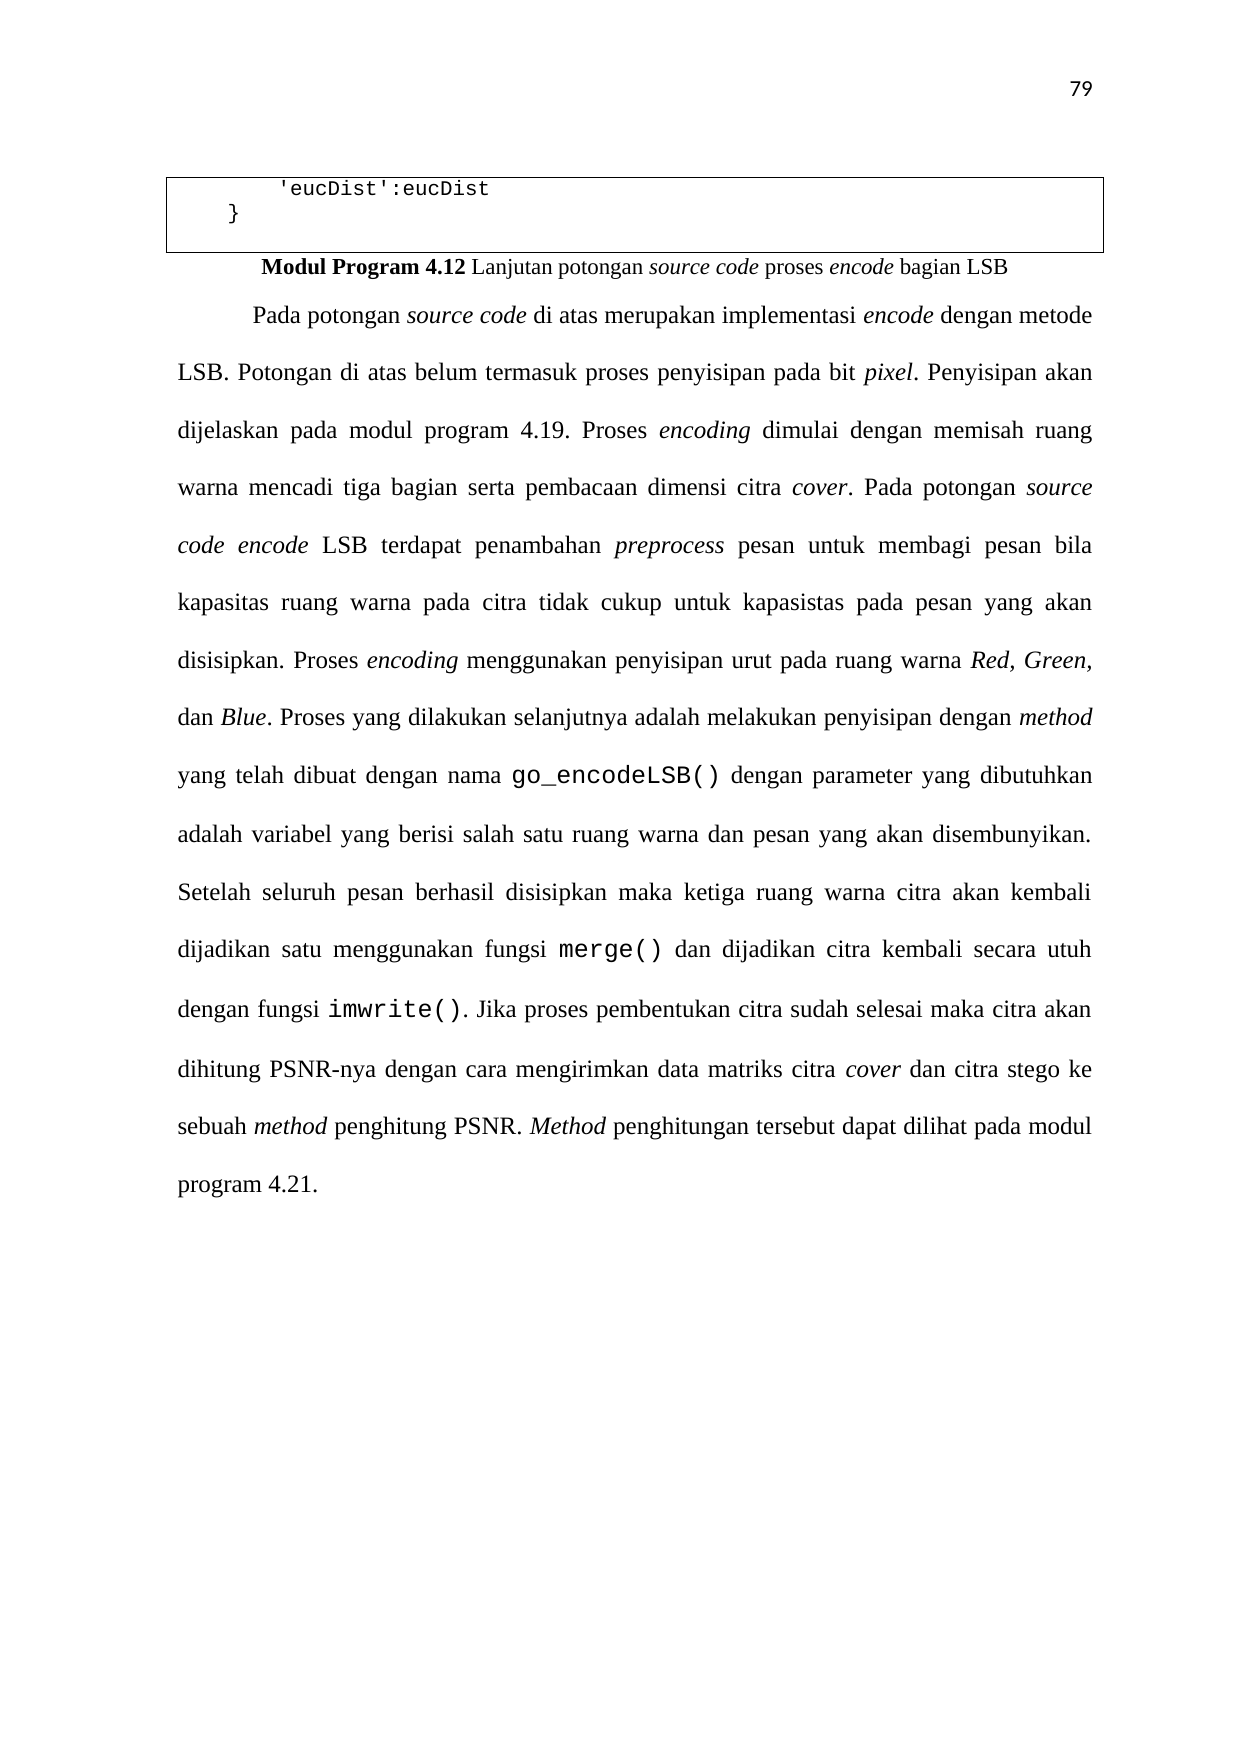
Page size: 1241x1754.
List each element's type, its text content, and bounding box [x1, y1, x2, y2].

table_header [167, 178, 1103, 252]
text Pada potongan source code di atas merupakan implementasi encode dengan metode LSB. Potongan di atas belum termasuk proses penyisipan pada bit pixel. Penyisipan akan dijelaskan pada modul program 4.19. Proses encoding dimulai dengan memisah ruang warna mencadi tiga bagian serta pembacaan dimensi citra cover. Pada potongan source code encode LSB terdapat penambahan preprocess pesan untuk membagi pesan bila kapasitas ruang warna pada citra tidak cukup untuk kapasistas pada pesan yang akan disisipkan. Proses encoding menggunakan penyisipan urut pada ruang warna Red, Green, dan Blue. Proses yang dilakukan selanjutnya adalah melakukan penyisipan dengan method yang telah dibuat dengan nama go_encodeLSB() dengan parameter yang dibutuhkan adalah variabel yang berisi salah satu ruang warna dan pesan yang akan disembunyikan. Setelah seluruh pesan berhasil disisipkan maka ketiga ruang warna citra akan kembali dijadikan satu menggunakan fungsi merge() dan dijadikan citra kembali secara utuh dengan fungsi imwrite(). Jika proses pembentukan citra sudah selesai maka citra akan dihitung PSNR-nya dengan cara mengirimkan data matriks citra cover dan citra stego ke sebuah method penghitung PSNR. Method penghitungan tersebut dapat dilihat pada modul program 4.21. [177, 300, 1092, 1197]
text Modul Program 4.12 Lanjutan potongan source code proses encode bagian LSB [177, 253, 1092, 279]
